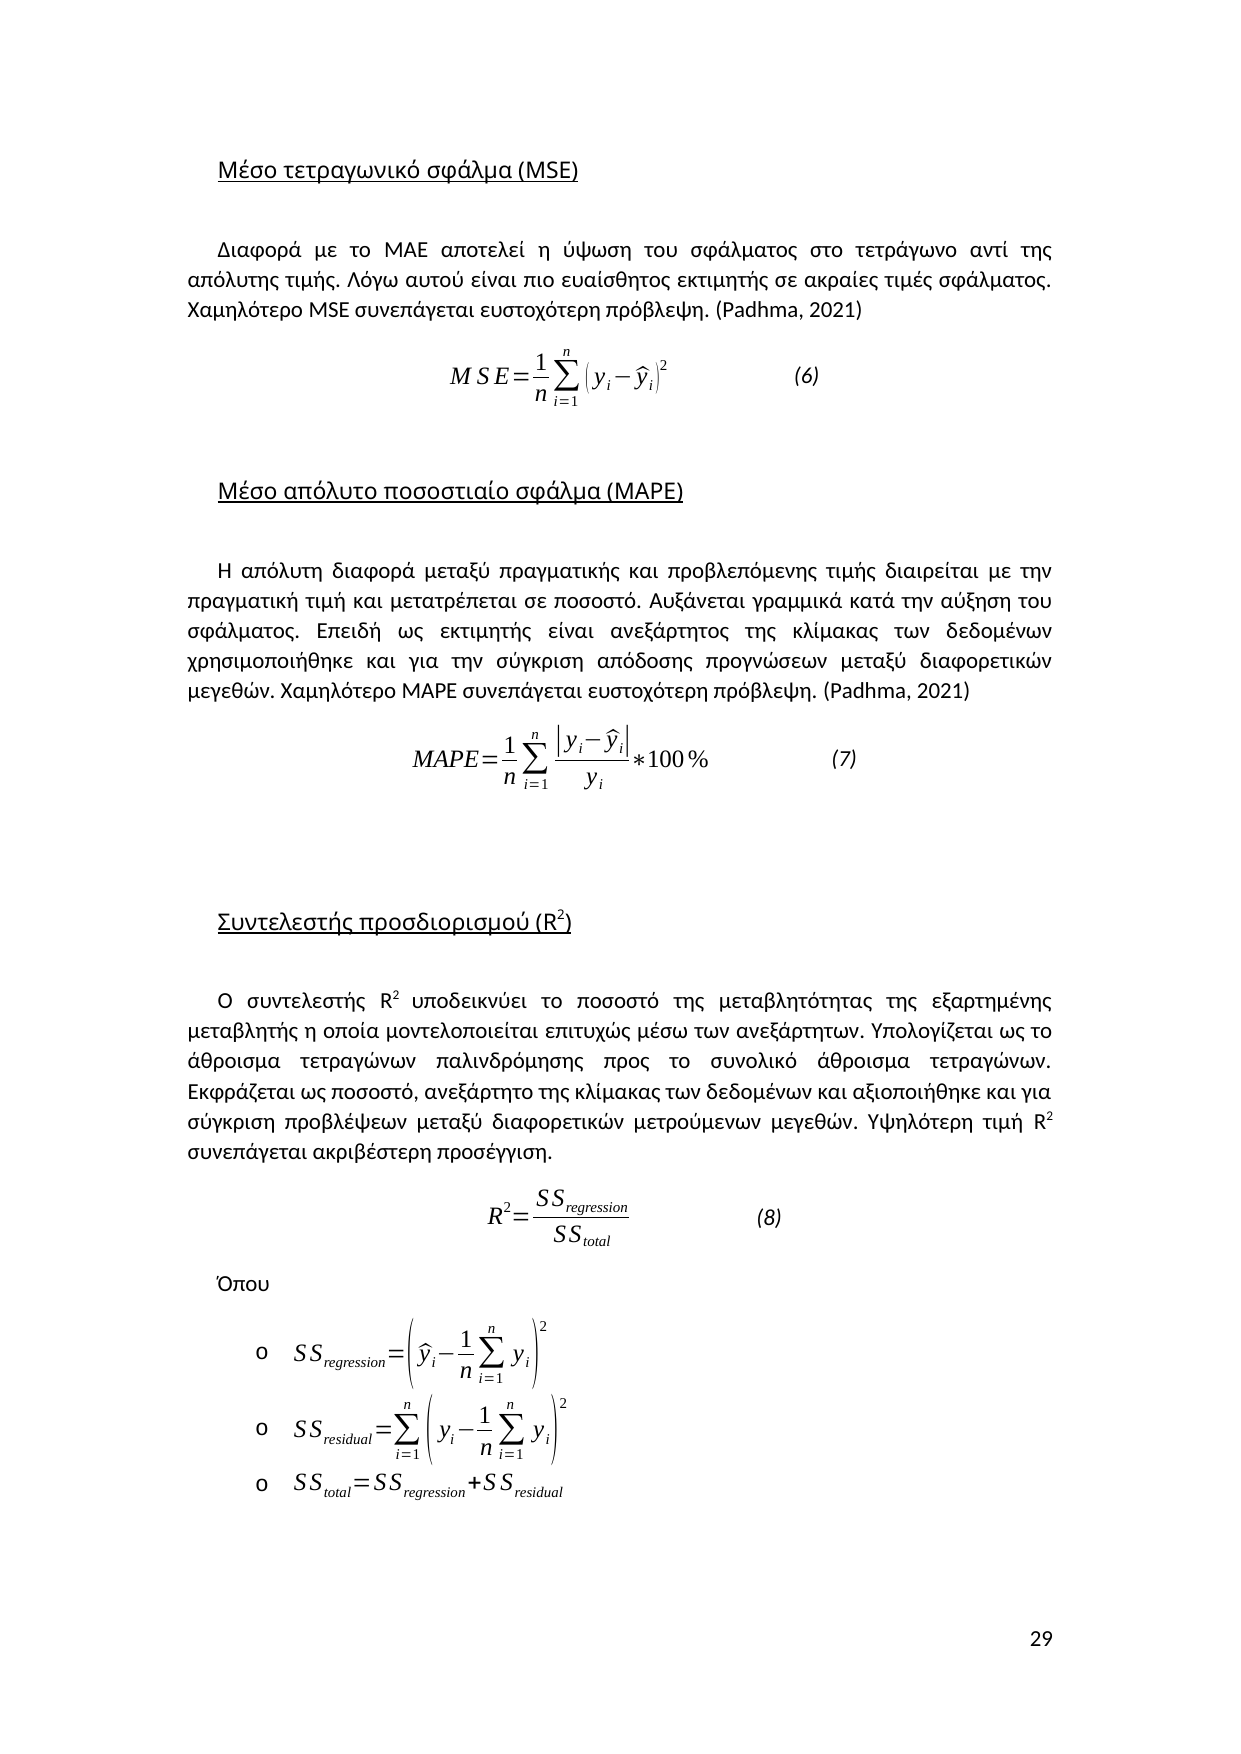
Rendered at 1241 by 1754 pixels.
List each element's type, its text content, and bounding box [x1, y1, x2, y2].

subtitle Συντελεστής προσδιορισμού (R2) [187, 906, 1053, 937]
text (8) [187, 1184, 1053, 1251]
subtitle Μέσο απόλυτο ποσοστιαίο σφάλμα (MAPE) [187, 475, 1053, 506]
text Διαφορά με το MAE αποτελεί η ύψωση του σφάλματος στο τετράγωνο αντί της απόλυτης τιμής. Λόγω αυτού είναι πιο ευαίσθητος εκτιμητής σε ακραίες τιμές σφάλματος. Χαμηλότερο MSE συνεπάγεται ευστοχότερη πρόβλεψη. [187, 235, 1053, 323]
text (7) [187, 723, 1053, 793]
subtitle Μέσο τετραγωνικό σφάλμα (MSE) [187, 154, 1053, 185]
text Η απόλυτη διαφορά μεταξύ πραγματικής και προβλεπόμενης τιμής διαιρείται με την πραγματική τιμή και μετατρέπεται σε ποσοστό. Αυξάνεται γραμμικά κατά την αύξηση του σφάλματος. Επειδή ως εκτιμητής είναι ανεξάρτητος της κλίμακας των δεδομένων χρησιμοποιήθηκε και για την σύγκριση απόδοσης προγνώσεων μεταξύ διαφορετικών μεγεθών. Χαμηλότερο MAPE συνεπάγεται ευστοχότερη πρόβλεψη. [187, 556, 1053, 704]
text Όπου [187, 1269, 1053, 1297]
text (6) [187, 342, 1053, 409]
text Ο συντελεστής R2 υποδεικνύει το ποσοστό της μεταβλητότητας της εξαρτημένης μεταβλητής η οποία μοντελοποιείται επιτυχώς μέσω των ανεξάρτητων. Υπολογίζεται ως το άθροισμα τετραγώνων παλινδρόμησης προς το συνολικό άθροισμα τετραγώνων. Εκφράζεται ως ποσοστό, ανεξάρτητο της κλίμακας των δεδομένων και αξιοποιήθηκε και για σύγκριση προβλέψεων μεταξύ διαφορετικών μετρούμενων μεγεθών. Υψηλότερη τιμή R2 συνεπάγεται ακριβέστερη προσέγγιση. [187, 986, 1053, 1165]
